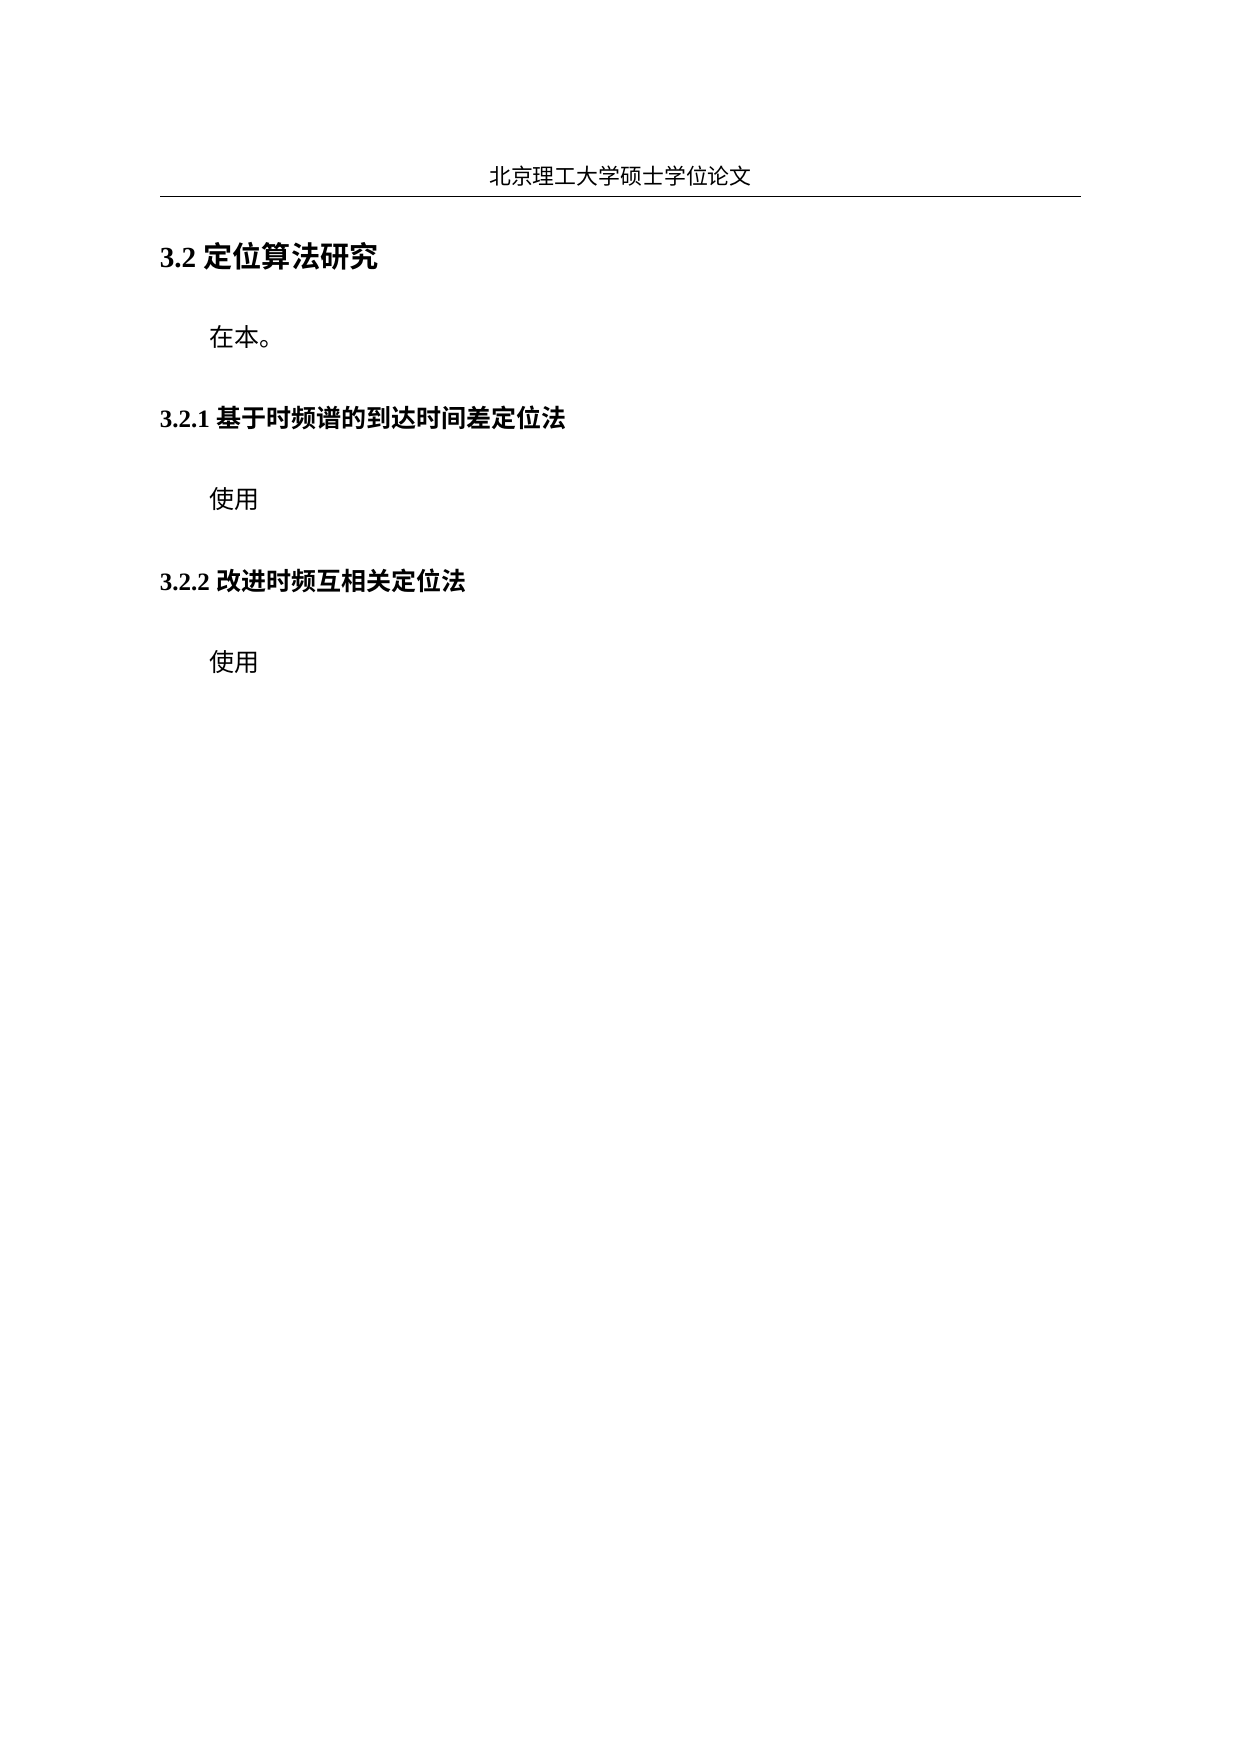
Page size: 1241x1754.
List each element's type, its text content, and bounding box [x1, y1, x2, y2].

text 3.2.2 改进时频互相关定位法 [159, 547, 1081, 612]
text 使用 [159, 628, 1081, 693]
text 3.2 定位算法研究 [159, 222, 1081, 287]
text 使用 [159, 466, 1081, 531]
text 3.2.1 基于时频谱的到达时间差定位法 [159, 384, 1081, 449]
text 在本。 [159, 303, 1081, 368]
